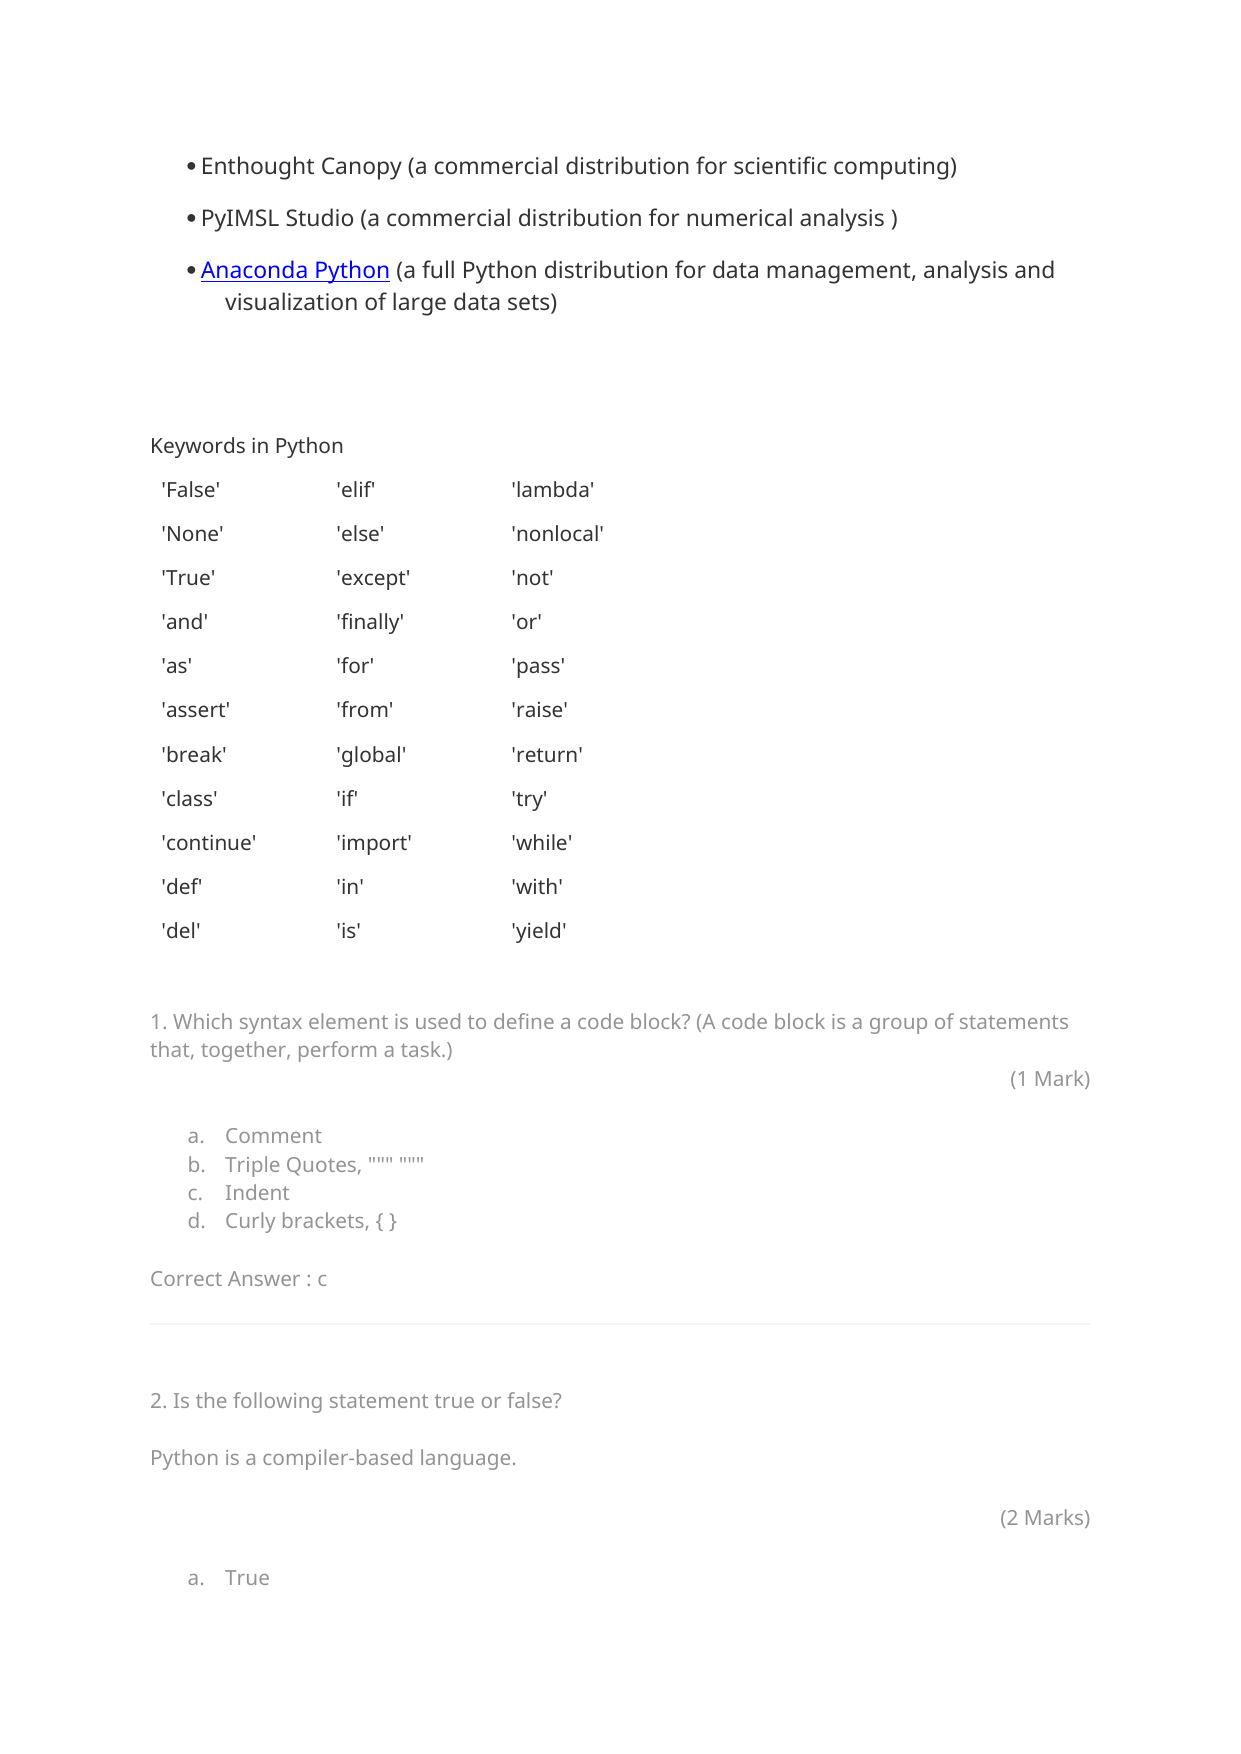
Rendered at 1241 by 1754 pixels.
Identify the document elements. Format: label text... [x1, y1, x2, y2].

list Curly brackets, { } [187, 1207, 1090, 1235]
table_cell 'else' [325, 519, 500, 563]
table_cell 'while' [500, 828, 675, 872]
text 1. Which syntax element is used to define a code block? (A code block is a group of statements that, together, perform a task.) [150, 1007, 1090, 1064]
table_cell 'raise' [500, 696, 675, 740]
list Triple Quotes, """ """ [187, 1150, 1090, 1178]
text  Anaconda Python (a full Python distribution for data management, analysis and visualization of large data sets) [187, 254, 1090, 317]
table_cell 'return' [500, 740, 675, 784]
table_cell 'from' [325, 696, 500, 740]
table_cell 'in' [325, 872, 500, 916]
table_cell 'assert' [150, 696, 325, 740]
table_header 'False' [150, 475, 325, 519]
text (1 Mark) [150, 1064, 1090, 1092]
table_cell 'and' [150, 608, 325, 652]
table_header 'lambda' [500, 475, 675, 519]
table_cell 'try' [500, 784, 675, 828]
table_cell 'import' [325, 828, 500, 872]
table_header 'elif' [325, 475, 500, 519]
text Correct Answer : c [150, 1264, 1090, 1293]
text 2. Is the following statement true or false? Python is a compiler-based language. [150, 1387, 1090, 1472]
list True [187, 1563, 1090, 1591]
table_cell 'not' [500, 564, 675, 607]
list Comment [187, 1121, 1090, 1150]
table_cell 'True' [150, 564, 325, 607]
table_cell 'or' [500, 608, 675, 652]
table_cell 'break' [150, 740, 325, 784]
table_cell 'is' [325, 916, 500, 960]
text Keywords in Python [150, 431, 1090, 460]
table_cell 'finally' [325, 608, 500, 652]
table_cell 'if' [325, 784, 500, 828]
table_cell 'class' [150, 784, 325, 828]
text (2 Marks) [150, 1503, 1090, 1532]
table_cell 'None' [150, 519, 325, 563]
table_cell 'as' [150, 652, 325, 696]
table_cell 'continue' [150, 828, 325, 872]
table_cell 'def' [150, 872, 325, 916]
table_cell 'except' [325, 564, 500, 607]
table_cell 'nonlocal' [500, 519, 675, 563]
text  Enthought Canopy (a commercial distribution for scientific computing) [187, 150, 1090, 181]
table_cell 'global' [325, 740, 500, 784]
table_cell 'del' [150, 916, 325, 960]
table_cell 'yield' [500, 916, 675, 960]
text  PyIMSL Studio (a commercial distribution for numerical analysis ) [187, 202, 1090, 233]
list Indent [187, 1178, 1090, 1207]
table_cell 'pass' [500, 652, 675, 696]
table_cell 'for' [325, 652, 500, 696]
table_cell 'with' [500, 872, 675, 916]
